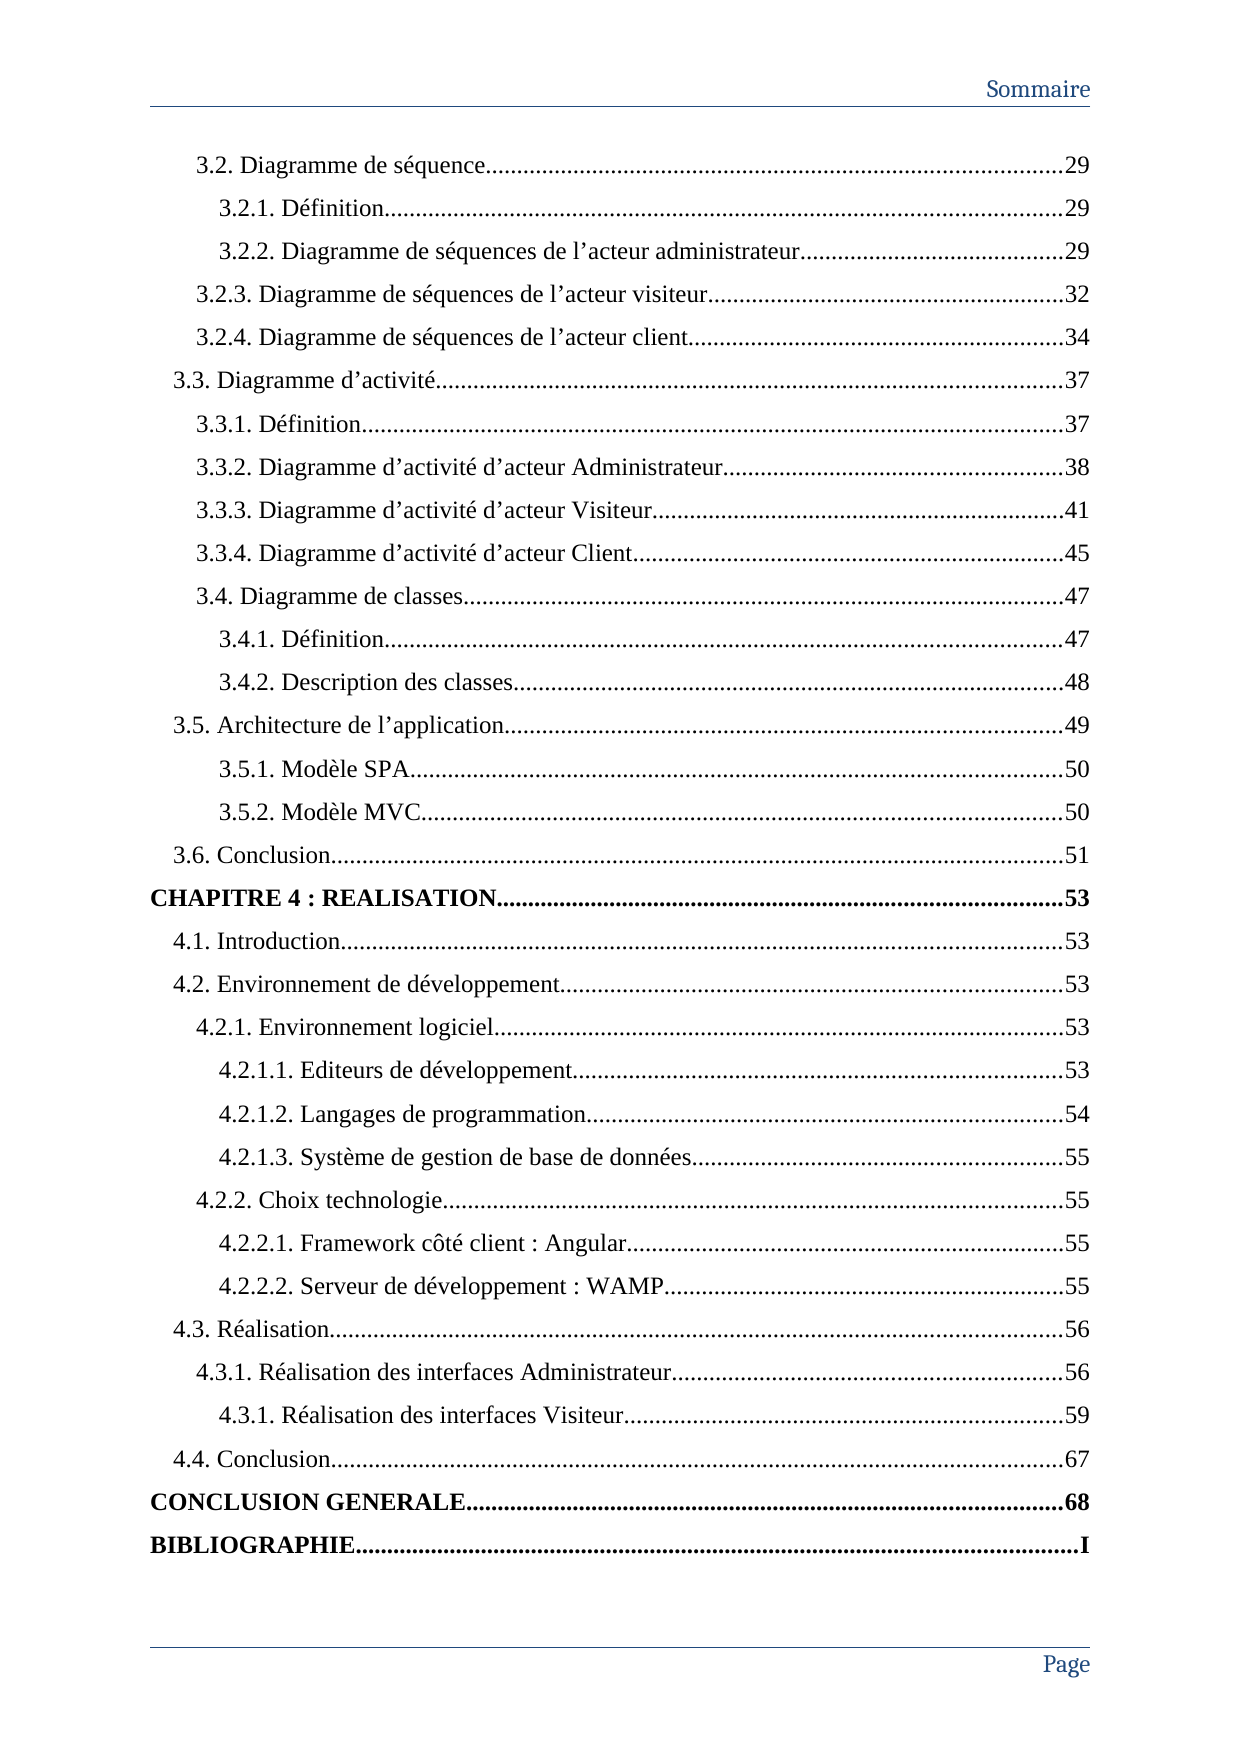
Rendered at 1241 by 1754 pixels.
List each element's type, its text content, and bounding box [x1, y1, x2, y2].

text 3.5.2. Modèle MVC 50 [219, 797, 1090, 826]
text 3.4.1. Définition 47 [219, 624, 1090, 653]
text BIBLIOGRAPHIE I [150, 1530, 1090, 1559]
text 4.2.1.2. Langages de programmation 54 [219, 1099, 1090, 1127]
text 3.3.3. Diagramme d’activité d’acteur Visiteur 41 [196, 495, 1090, 524]
text 3.5.1. Modèle SPA 50 [219, 754, 1090, 782]
text 3.2.2. Diagramme de séquences de l’acteur administrateur 29 [219, 236, 1090, 265]
text 3.4.2. Description des classes 48 [219, 667, 1090, 696]
text CONCLUSION GENERALE 68 [150, 1487, 1090, 1516]
text 4.2.2.2. Serveur de développement : WAMP 55 [219, 1271, 1090, 1300]
text 3.3.2. Diagramme d’activité d’acteur Administrateur 38 [196, 452, 1090, 481]
text 4.2.1. Environnement logiciel 53 [196, 1012, 1090, 1041]
text 3.3.1. Définition 37 [196, 409, 1090, 437]
text CHAPITRE 4 : REALISATION 53 [150, 883, 1090, 912]
text 3.3. Diagramme d’activité 37 [173, 366, 1090, 394]
text 3.6. Conclusion 51 [173, 840, 1090, 869]
text 3.4. Diagramme de classes 47 [196, 581, 1090, 610]
text 4.4. Conclusion 67 [173, 1444, 1090, 1472]
text 3.5. Architecture de l’application 49 [173, 711, 1090, 739]
text 4.1. Introduction 53 [173, 926, 1090, 955]
text 4.2.1.1. Editeurs de développement 53 [219, 1056, 1090, 1084]
text 3.2. Diagramme de séquence 29 [196, 150, 1090, 179]
text 4.2.2. Choix technologie 55 [196, 1185, 1090, 1214]
text 4.3.1. Réalisation des interfaces Visiteur 59 [219, 1401, 1090, 1429]
text 3.3.4. Diagramme d’activité d’acteur Client 45 [196, 538, 1090, 567]
text 3.2.4. Diagramme de séquences de l’acteur client 34 [196, 322, 1090, 351]
text 4.3.1. Réalisation des interfaces Administrateur 56 [196, 1357, 1090, 1386]
text 4.2. Environnement de développement 53 [173, 969, 1090, 998]
text 3.2.3. Diagramme de séquences de l’acteur visiteur 32 [196, 279, 1090, 308]
text 4.3. Réalisation 56 [173, 1314, 1090, 1343]
text 4.2.1.3. Système de gestion de base de données 55 [219, 1142, 1090, 1171]
text 4.2.2.1. Framework côté client : Angular 55 [219, 1228, 1090, 1257]
text 3.2.1. Définition 29 [219, 193, 1090, 222]
